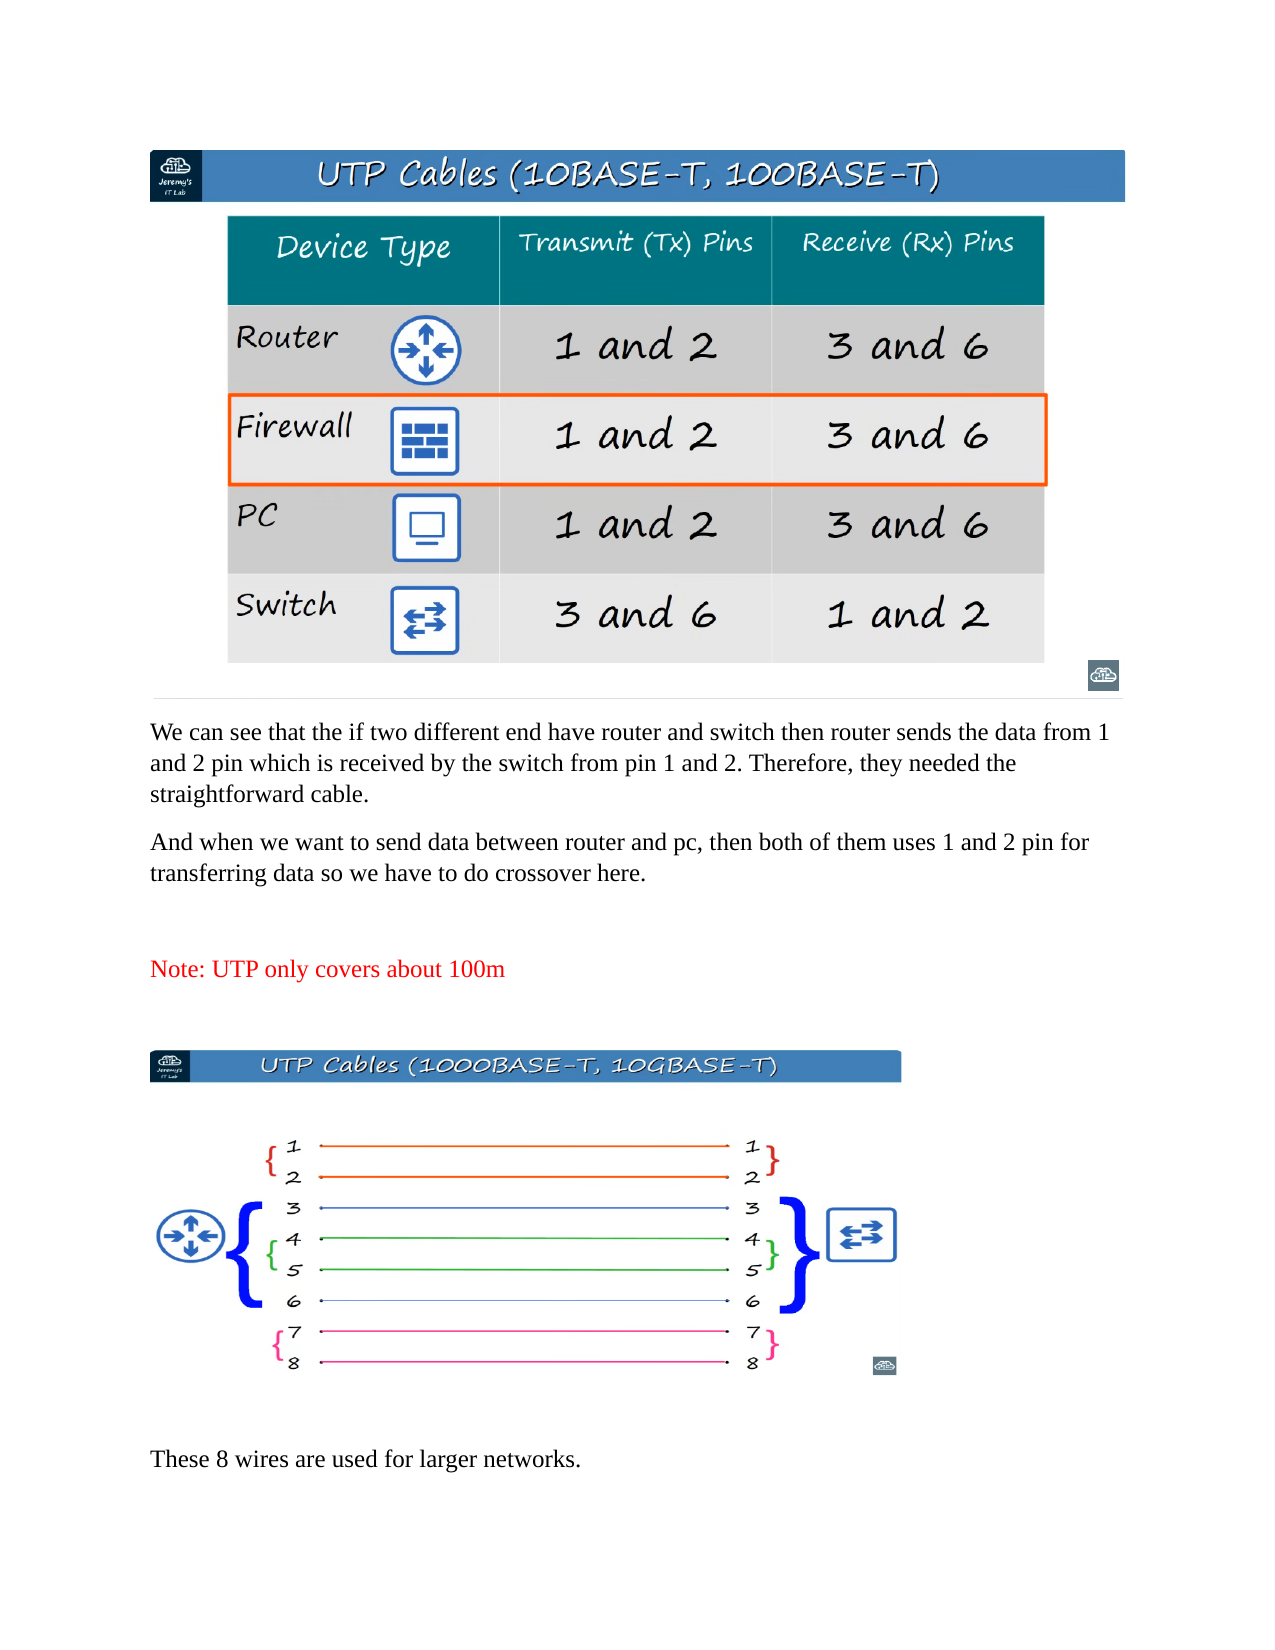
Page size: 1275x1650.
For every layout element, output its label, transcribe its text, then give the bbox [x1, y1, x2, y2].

text These 8 wires are used for larger networks. [150, 1444, 1125, 1473]
text We can see that the if two different end have router and switch then router sends the data from 1 and 2 pin which is received by the switch from pin 1 and 2. Therefore, they needed the straightforward cable. [150, 717, 1125, 808]
picture [150, 150, 1125, 699]
text And when we want to send data between router and pc, then both of them uses 1 and 2 pin for transferring data so we have to do crossover here. [150, 827, 1125, 887]
text Note: UTP only covers about 100m [150, 954, 1125, 982]
picture [150, 1049, 902, 1378]
